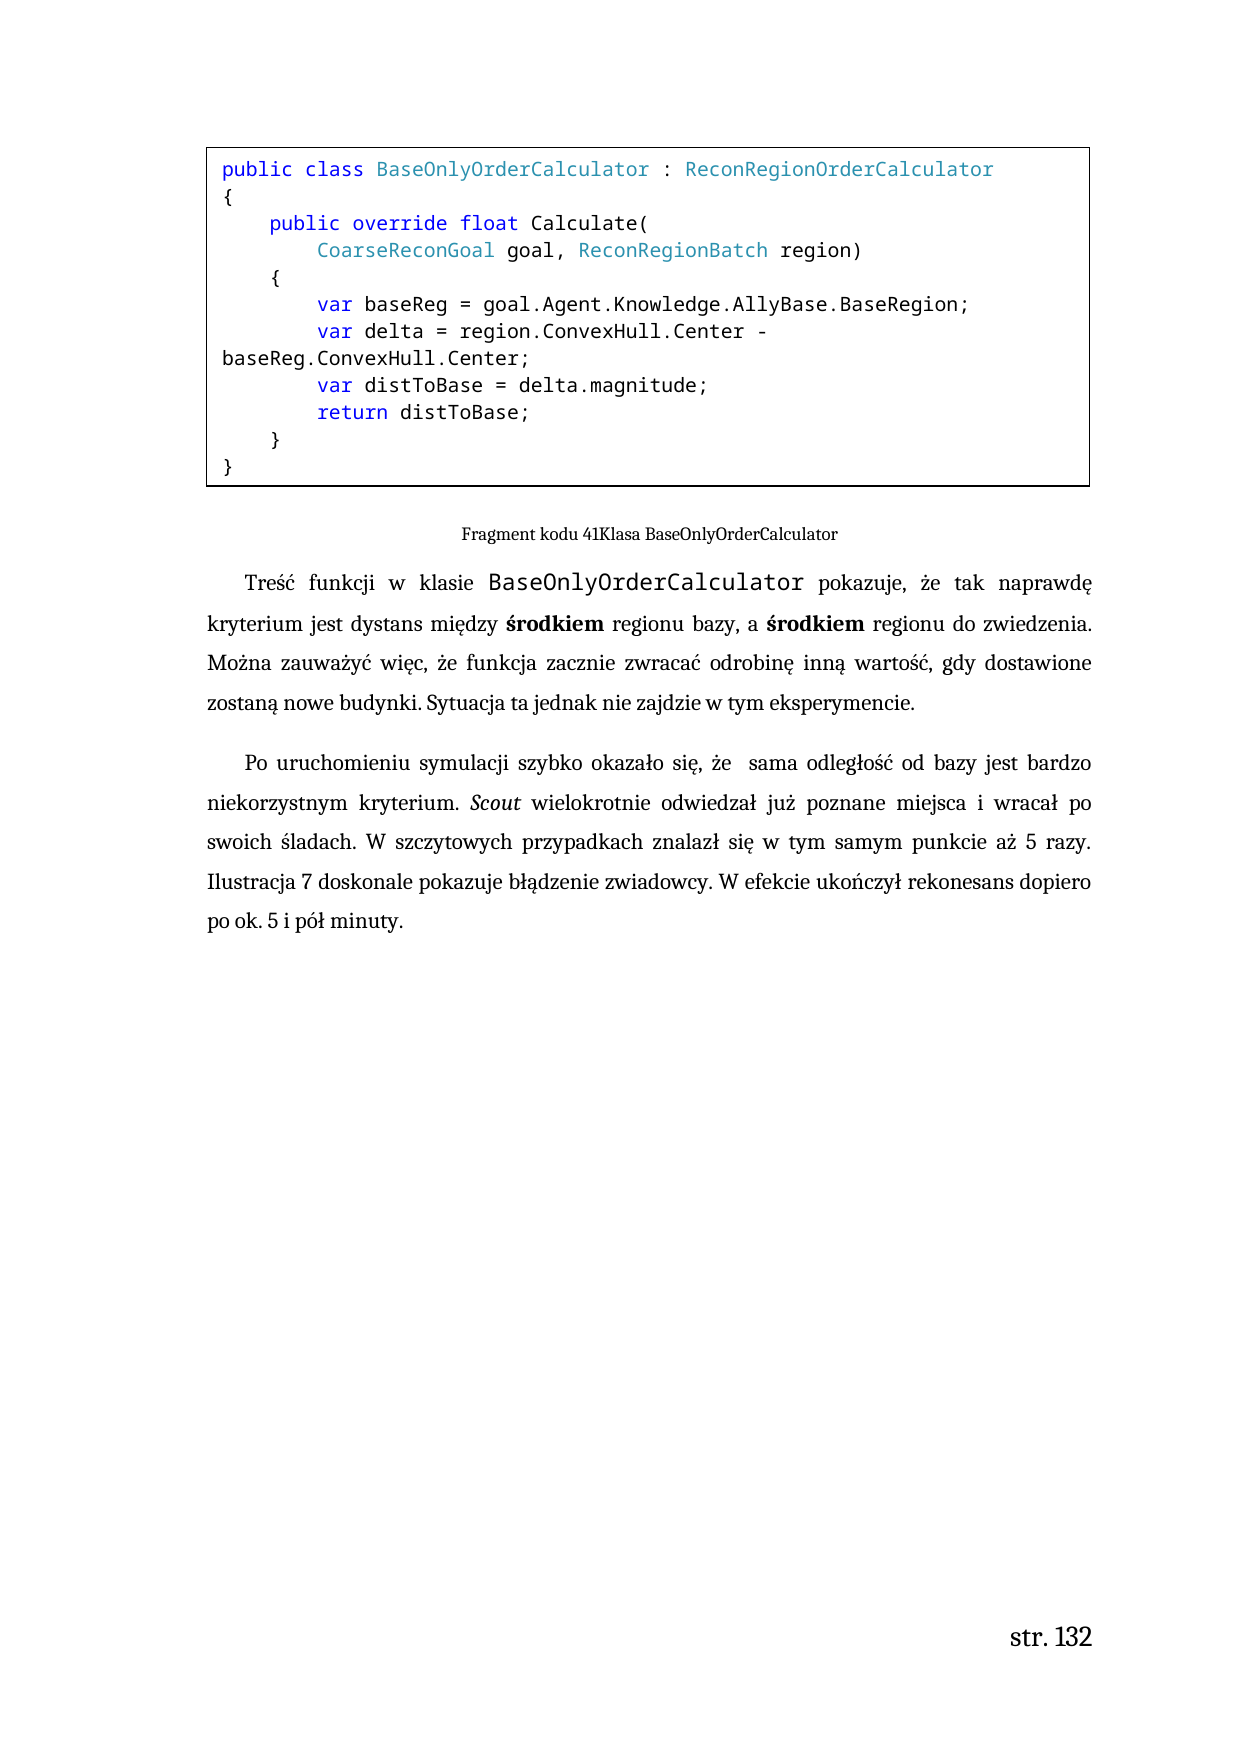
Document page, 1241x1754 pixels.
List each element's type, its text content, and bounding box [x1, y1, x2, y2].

text Fragment kodu 41Klasa BaseOnlyOrderCalculator [207, 524, 1092, 546]
text Po uruchomieniu symulacji szybko okazało się, że sama odległość od bazy jest bardzo niekorzystnym kryterium. Scout wielokrotnie odwiedzał już poznane miejsca i wracał po swoich śladach. W szczytowych przypadkach znalazł się w tym samym punkcie aż 5 razy. Ilustracja 7 doskonale pokazuje błądzenie zwiadowcy. W efekcie ukończył rekonesans dopiero po ok. 5 i pół minuty. [207, 750, 1092, 934]
text Treść funkcji w klasie BaseOnlyOrderCalculator pokazuje, że tak naprawdę kryterium jest dystans między środkiem regionu bazy, a środkiem regionu do zwiedzenia. Można zauważyć więc, że funkcja zacznie zwracać odrobinę inną wartość, gdy dostawione zostaną nowe budynki. Sytuacja ta jednak nie zajdzie w tym eksperymencie. [207, 566, 1092, 716]
